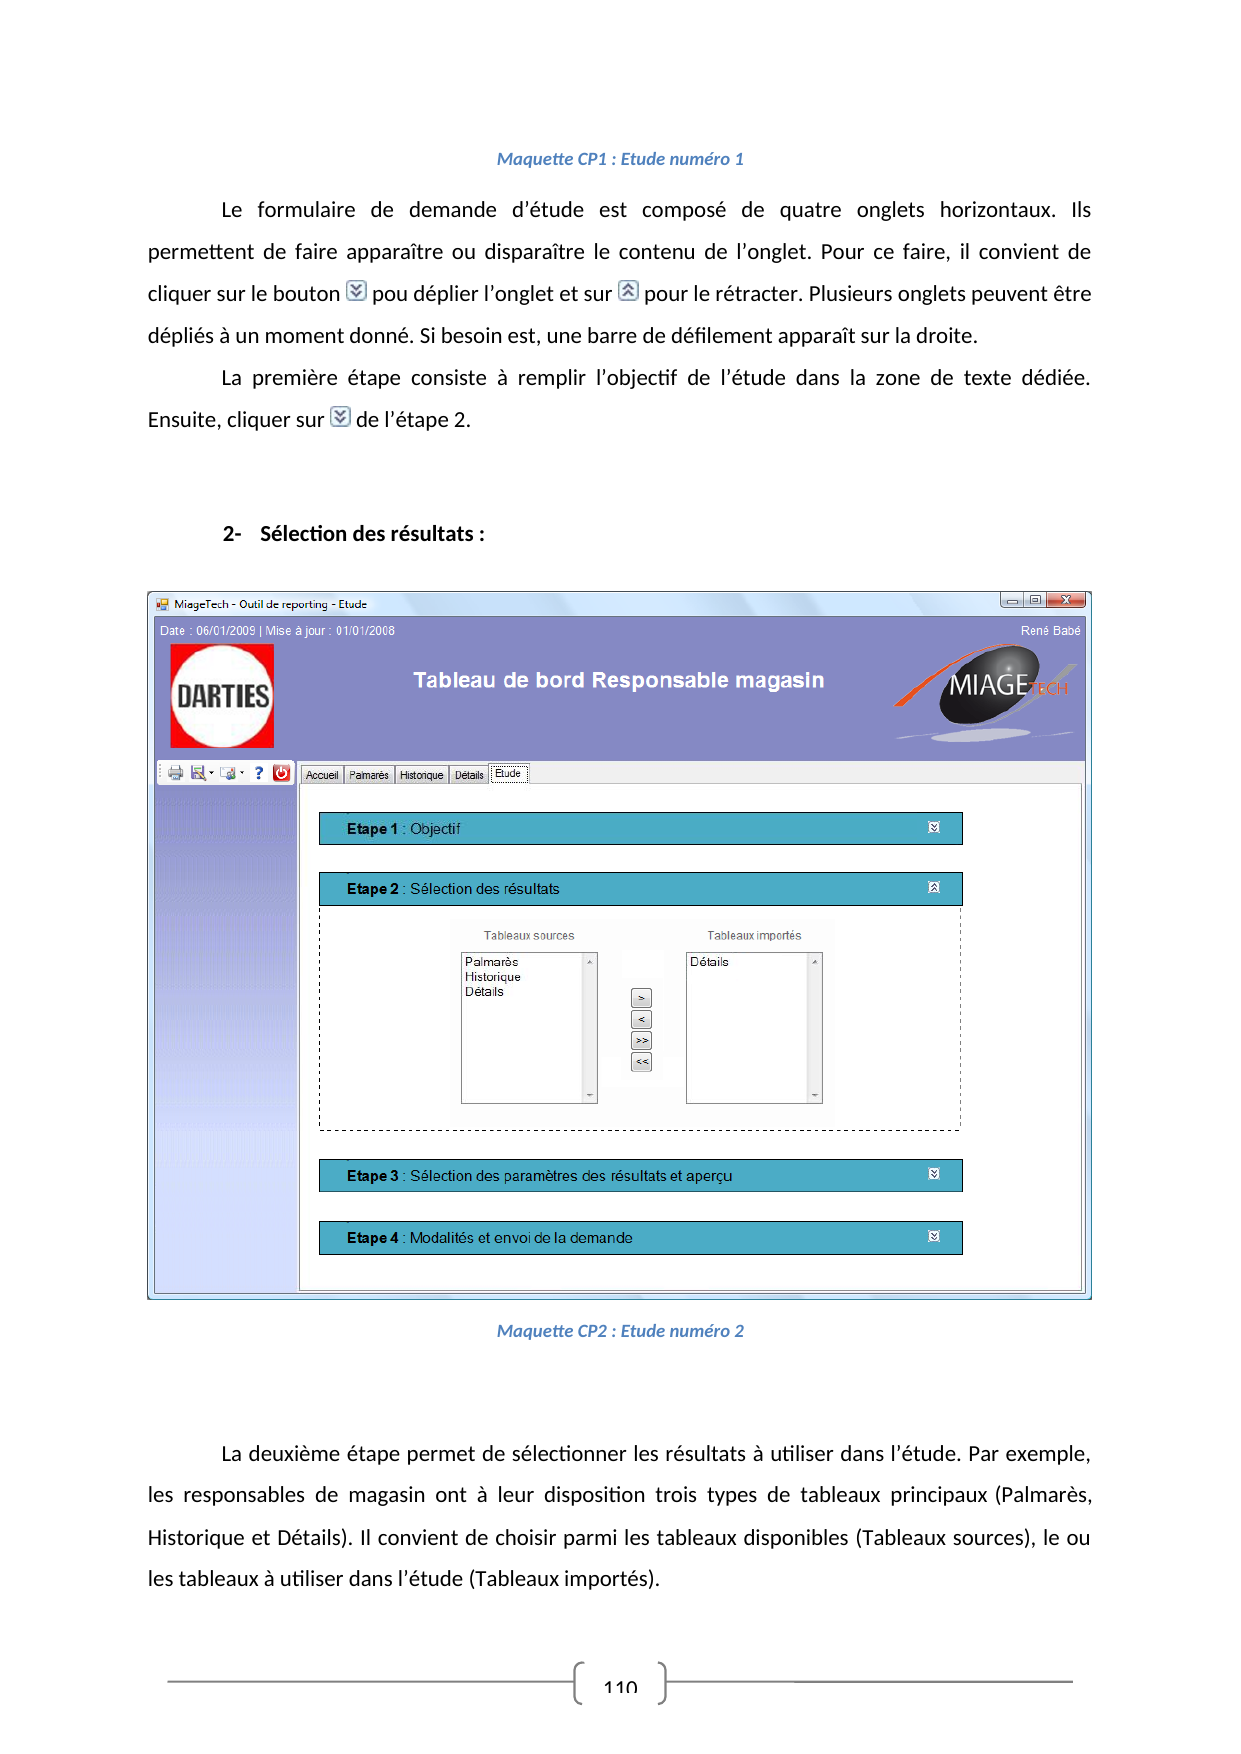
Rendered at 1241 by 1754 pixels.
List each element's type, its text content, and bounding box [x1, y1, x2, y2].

picture [330, 406, 351, 427]
text La deuxième étape permet de sélectionner les résultats à utiliser dans l’étude. Par exemple, les responsables de magasin ont à leur disposition trois types de tableaux principaux (Palmarès, Historique et Détails). Il convient de choisir parmi les tableaux disponibles (Tableaux sources), le ou les tableaux à utiliser dans l’étude (Tableaux importés). [148, 1439, 1093, 1593]
text Le formulaire de demande d’étude est composé de quatre onglets horizontaux. Ils permettent de faire apparaître ou disparaître le contenu de l’onglet. Pour ce faire, il convient de cliquer sur le bouton pou déplier l’onglet et sur pour le rétracter. Plusieurs onglets peuvent être dépliés à un moment donné. Si besoin est, une barre de défilement apparaît sur la droite. [148, 195, 1093, 349]
picture [147, 591, 1092, 1300]
list Sélection des résultats : [223, 519, 1093, 547]
text Maquette CP2 : Etude numéro 2 [148, 1319, 1093, 1342]
picture [346, 280, 367, 301]
text Maquette CP1 : Etude numéro 1 [148, 148, 1093, 171]
picture [618, 280, 639, 301]
text La première étape consiste à remplir l’objectif de l’étude dans la zone de texte dédiée. Ensuite, cliquer sur de l’étape 2. [148, 363, 1093, 433]
